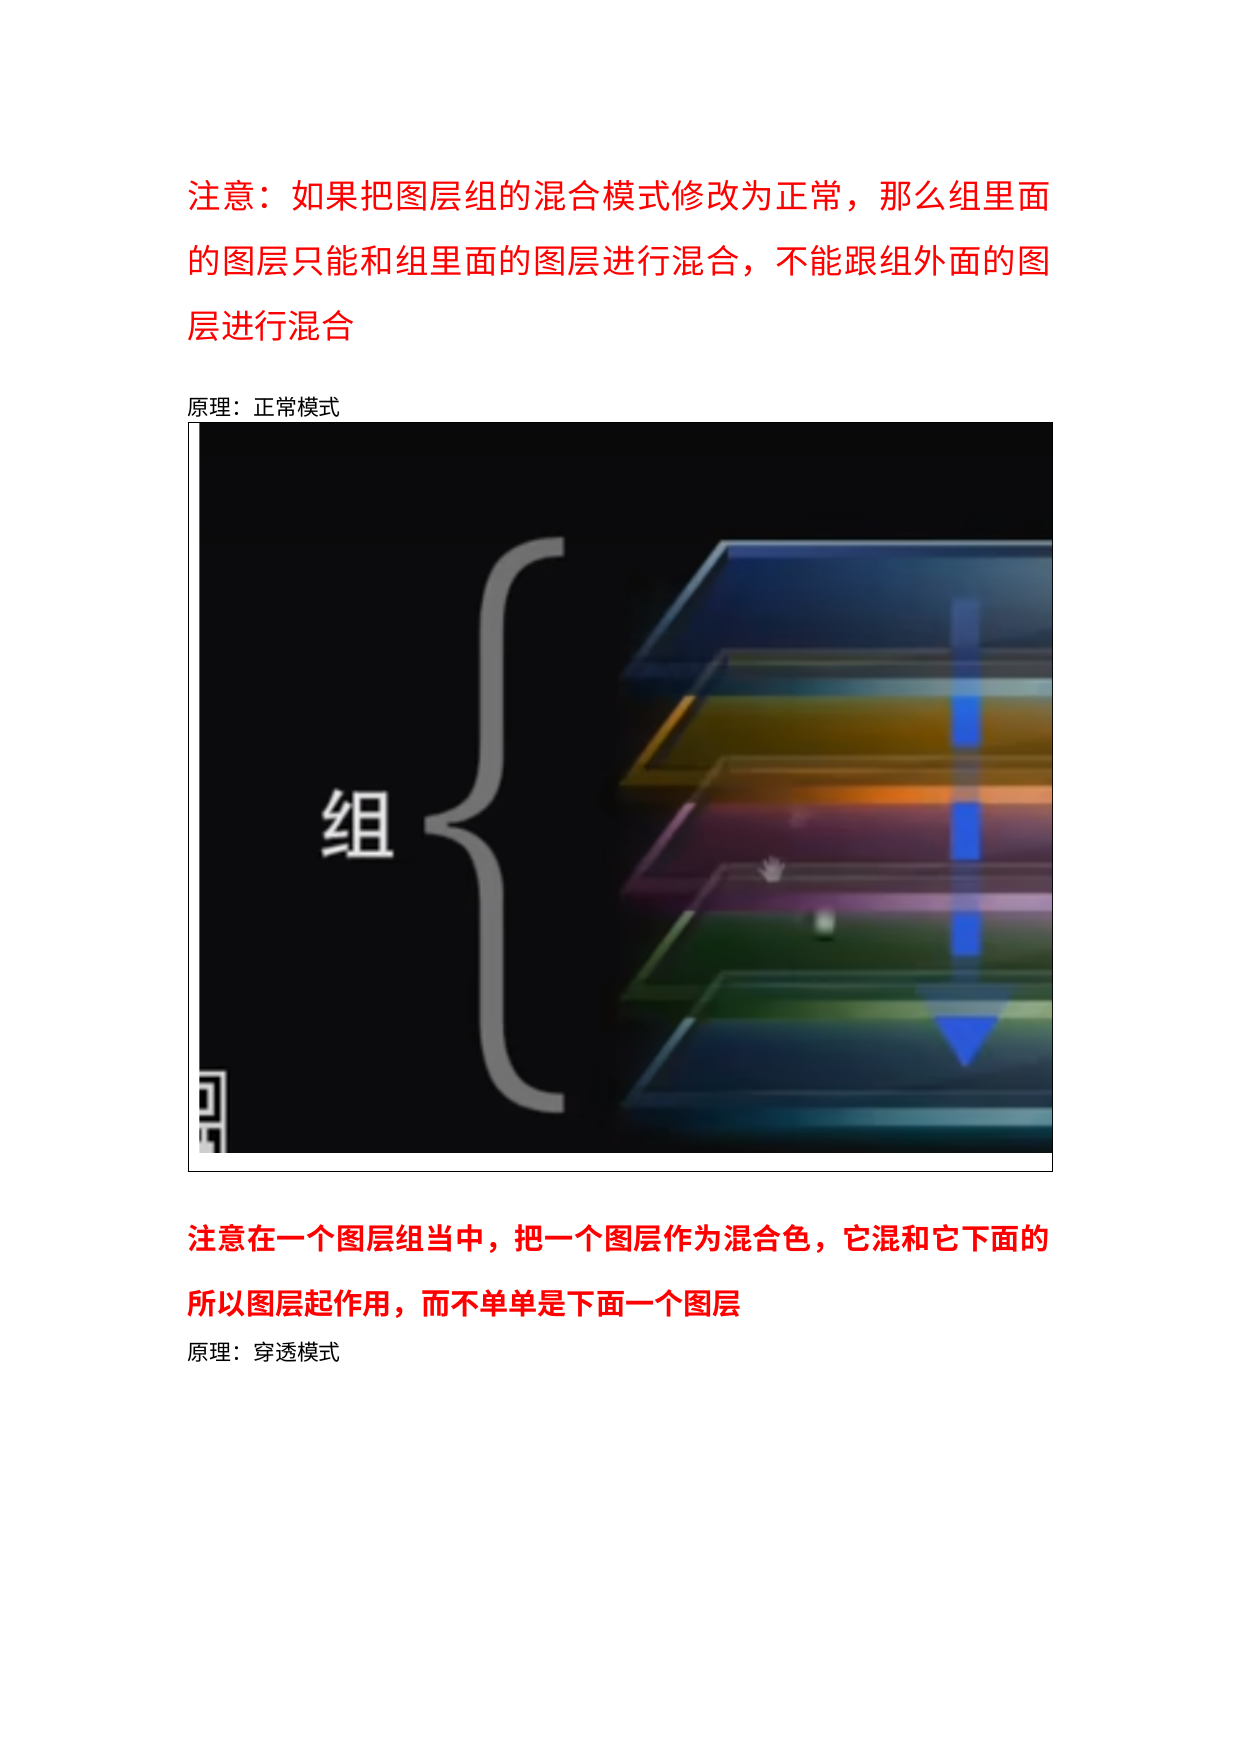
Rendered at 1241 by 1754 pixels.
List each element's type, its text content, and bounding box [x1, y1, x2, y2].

text 注意：如果把图层组的混合模式修改为正常，那么组里面的图层只能和组里面的图层进行混合，不能跟组外面的图层进行混合 [187, 162, 1053, 357]
picture [199, 423, 1053, 1153]
text 注意在一个图层组当中，把一个图层作为混合色，它混和它下面的所以图层起作用，而不单单是下面一个图层 [187, 1204, 1053, 1334]
text 原理：正常模式 [187, 389, 1053, 422]
text 原理：穿透模式 [187, 1334, 1053, 1367]
table_header [189, 423, 1052, 1171]
